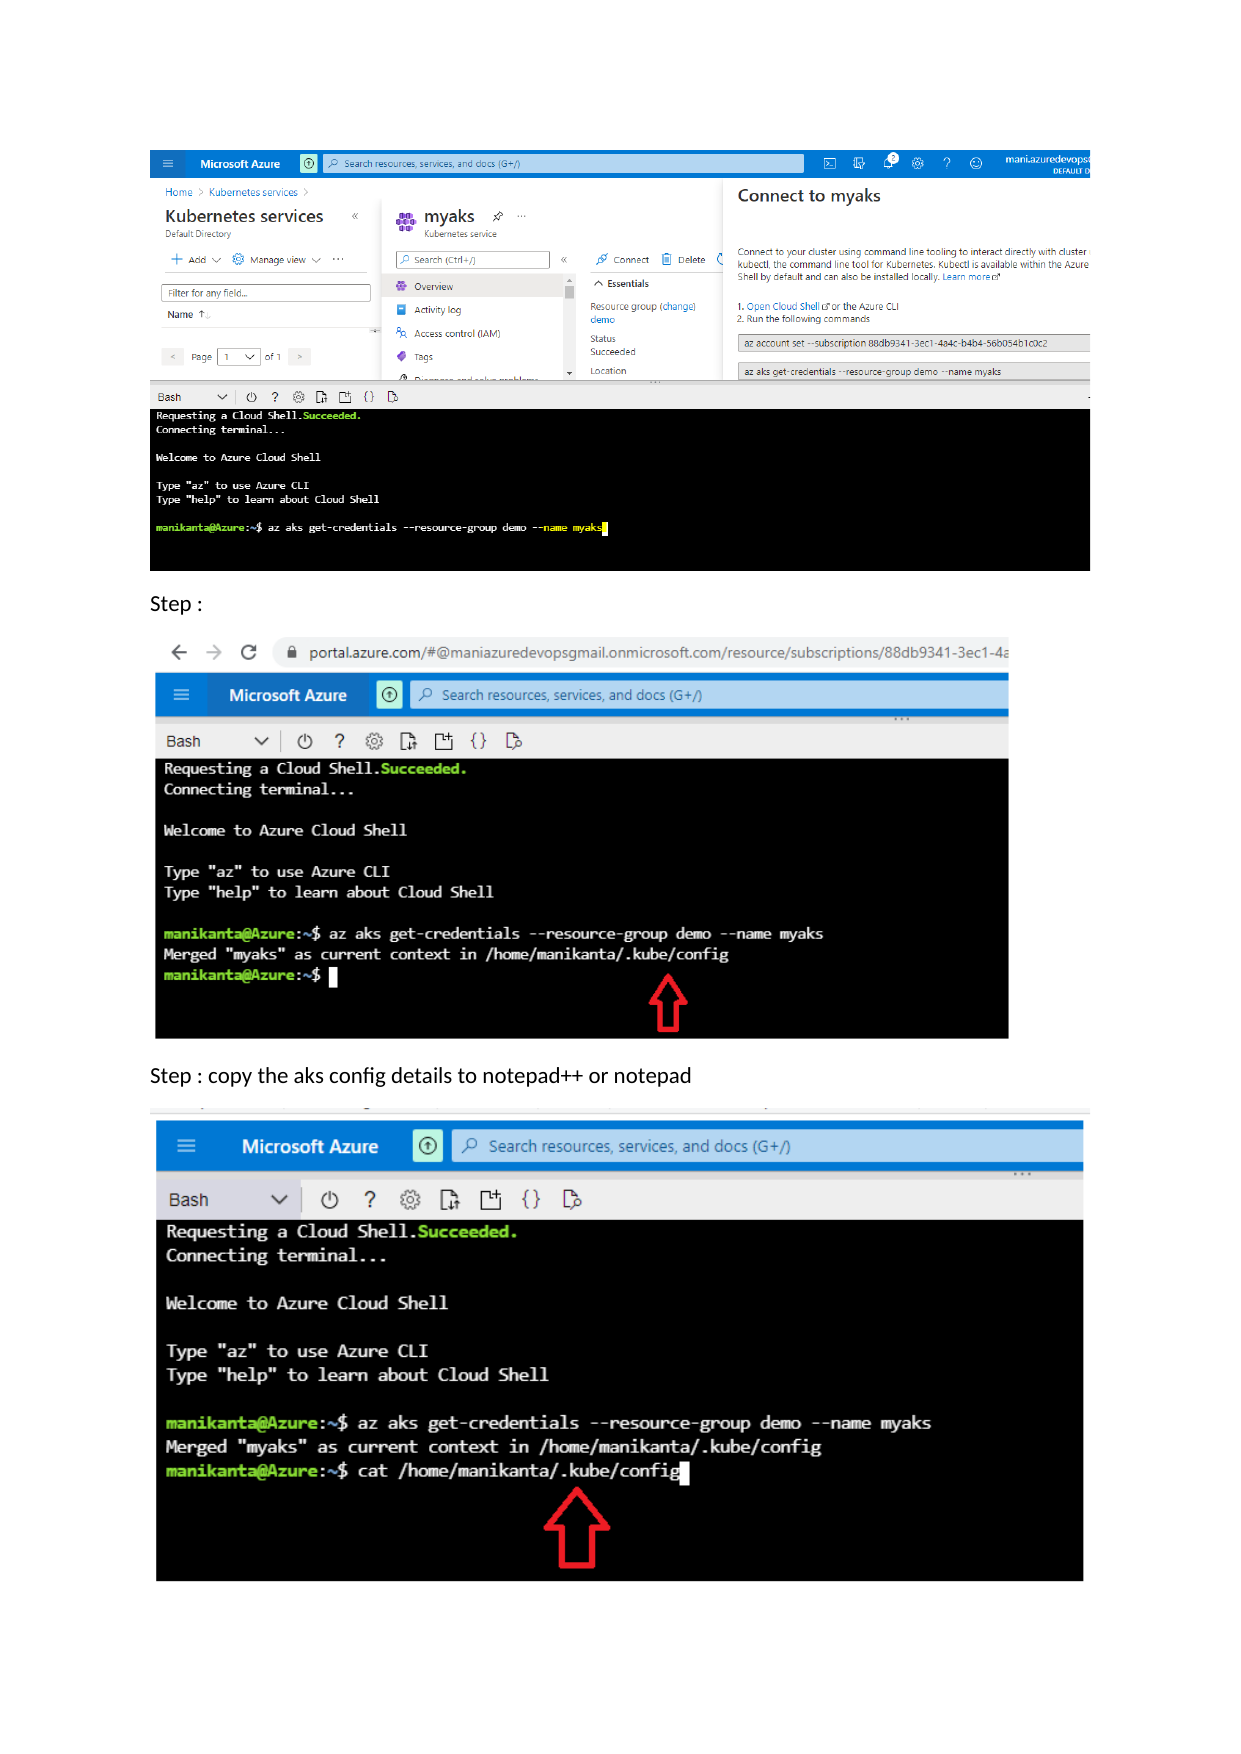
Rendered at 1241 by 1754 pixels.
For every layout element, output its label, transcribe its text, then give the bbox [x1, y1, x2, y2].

picture [150, 636, 1091, 1043]
text Step : copy the aks config details to notepad++ or notepad [150, 1061, 1090, 1089]
picture [150, 150, 1091, 571]
picture [150, 1108, 1091, 1585]
text Step : [150, 589, 1090, 617]
